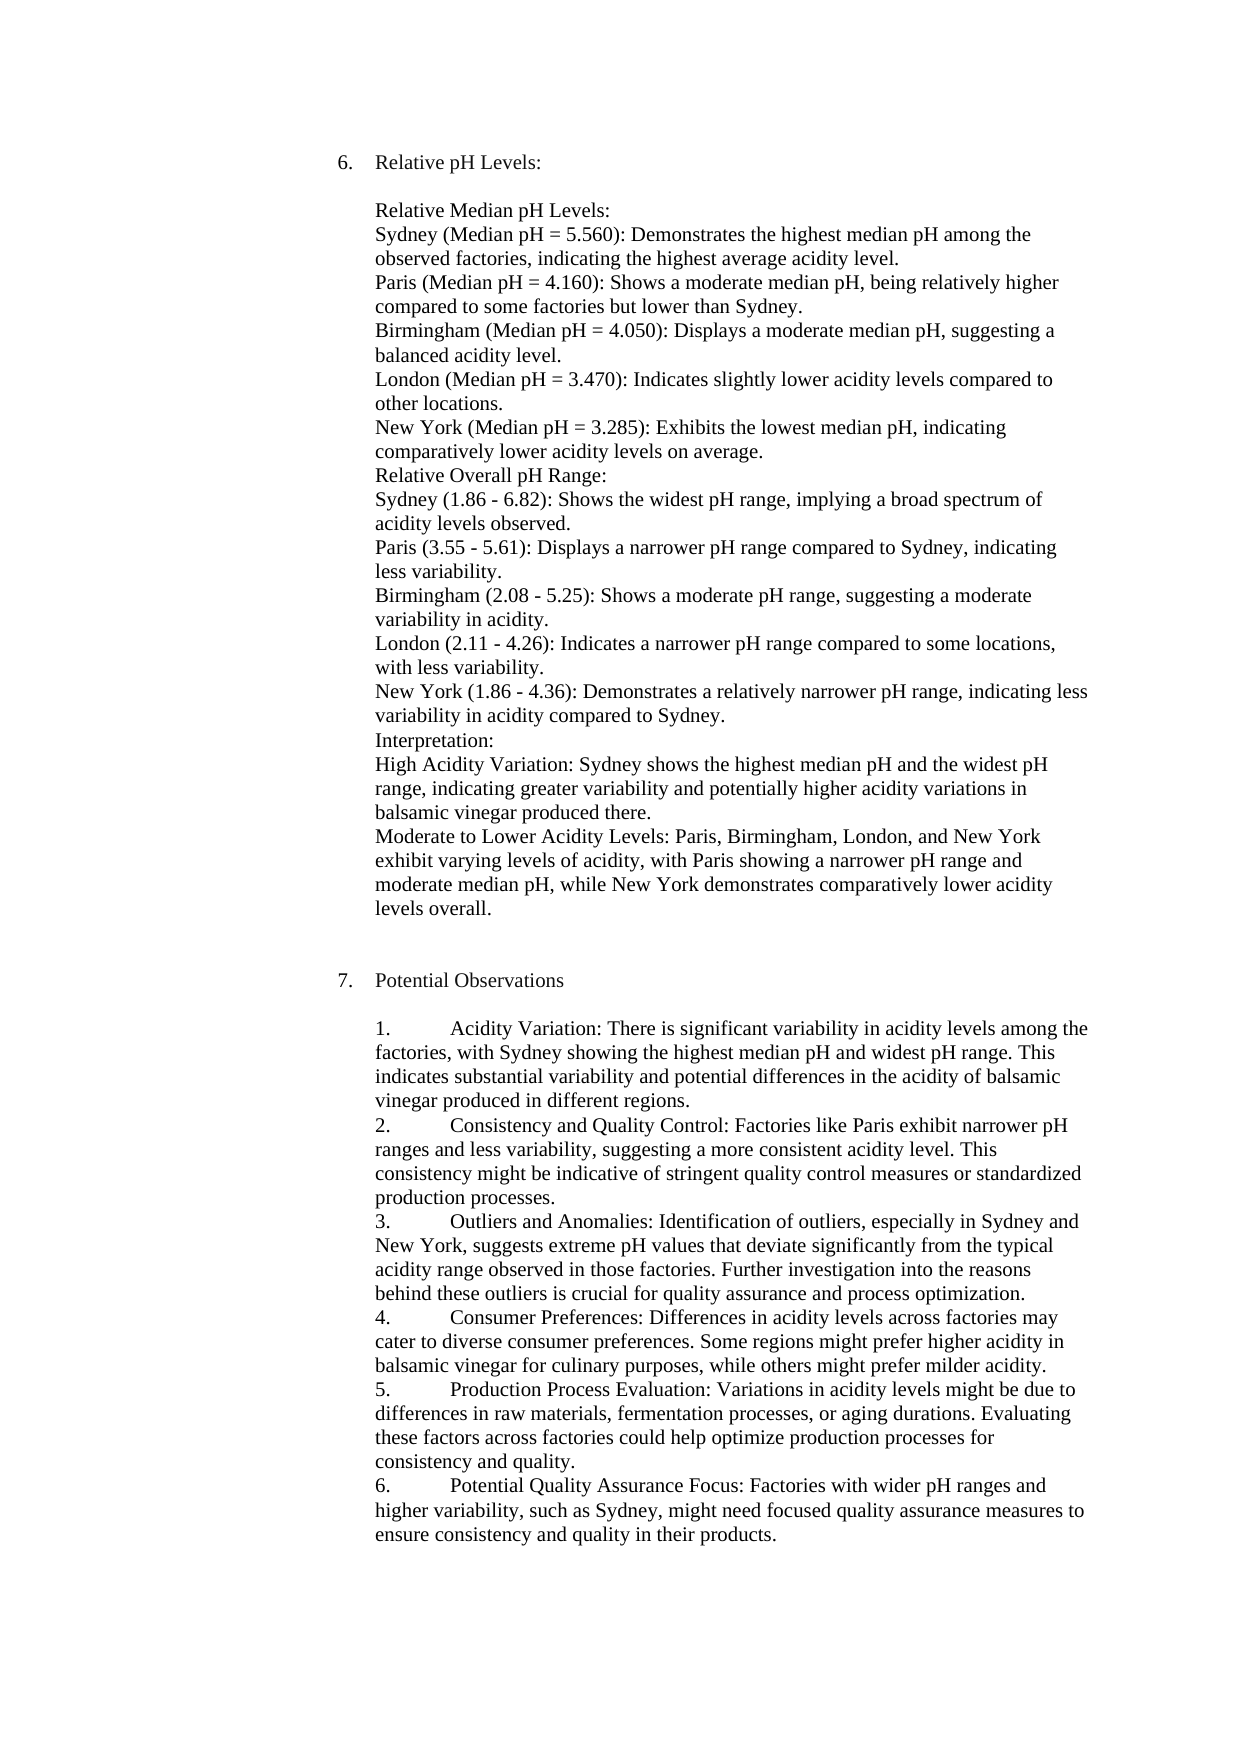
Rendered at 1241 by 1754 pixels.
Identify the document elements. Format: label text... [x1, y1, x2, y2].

list Paris (3.55 - 5.61): Displays a narrower pH range compared to Sydney, indicating less variability. [375, 535, 1090, 583]
list 4. Consumer Preferences: Differences in acidity levels across factories may cater to diverse consumer preferences. Some regions might prefer higher acidity in balsamic vinegar for culinary purposes, while others might prefer milder acidity. [375, 1305, 1090, 1377]
list Relative Median pH Levels: [375, 198, 1090, 222]
list 6. Potential Quality Assurance Focus: Factories with wider pH ranges and higher variability, such as Sydney, might need focused quality assurance measures to ensure consistency and quality in their products. [375, 1473, 1090, 1546]
list Relative Overall pH Range: [375, 463, 1090, 487]
list Birmingham (2.08 - 5.25): Shows a moderate pH range, suggesting a moderate variability in acidity. [375, 583, 1090, 631]
list New York (1.86 - 4.36): Demonstrates a relatively narrower pH range, indicating less variability in acidity compared to Sydney. [375, 679, 1090, 727]
list 2. Consistency and Quality Control: Factories like Paris exhibit narrower pH ranges and less variability, suggesting a more consistent acidity level. This consistency might be indicative of stringent quality control measures or standardized production processes. [375, 1112, 1090, 1209]
list 3. Outliers and Anomalies: Identification of outliers, especially in Sydney and New York, suggests extreme pH values that deviate significantly from the typical acidity range observed in those factories. Further investigation into the reasons behind these outliers is crucial for quality assurance and process optimization. [375, 1209, 1090, 1305]
list London (2.11 - 4.26): Indicates a narrower pH range compared to some locations, with less variability. [375, 631, 1090, 679]
list 5. Production Process Evaluation: Variations in acidity levels might be due to differences in raw materials, fermentation processes, or aging durations. Evaluating these factors across factories could help optimize production processes for consistency and quality. [375, 1377, 1090, 1473]
list Interpretation: [375, 727, 1090, 752]
list Moderate to Lower Acidity Levels: Paris, Birmingham, London, and New York exhibit varying levels of acidity, with Paris showing a narrower pH range and moderate median pH, while New York demonstrates comparatively lower acidity levels overall. [375, 824, 1090, 920]
list Sydney (1.86 - 6.82): Shows the widest pH range, implying a broad spectrum of acidity levels observed. [375, 487, 1090, 535]
list London (Median pH = 3.470): Indicates slightly lower acidity levels compared to other locations. [375, 367, 1090, 415]
list Relative pH Levels: [337, 150, 1090, 174]
list Paris (Median pH = 4.160): Shows a moderate median pH, being relatively higher compared to some factories but lower than Sydney. [375, 270, 1090, 318]
list New York (Median pH = 3.285): Exhibits the lowest median pH, indicating comparatively lower acidity levels on average. [375, 415, 1090, 463]
list Potential Observations [337, 968, 1090, 992]
list High Acidity Variation: Sydney shows the highest median pH and the widest pH range, indicating greater variability and potentially higher acidity variations in balsamic vinegar produced there. [375, 752, 1090, 824]
list 1. Acidity Variation: There is significant variability in acidity levels among the factories, with Sydney showing the highest median pH and widest pH range. This indicates substantial variability and potential differences in the acidity of balsamic vinegar produced in different regions. [375, 1016, 1090, 1112]
list Birmingham (Median pH = 4.050): Displays a moderate median pH, suggesting a balanced acidity level. [375, 318, 1090, 367]
list Sydney (Median pH = 5.560): Demonstrates the highest median pH among the observed factories, indicating the highest average acidity level. [375, 222, 1090, 270]
